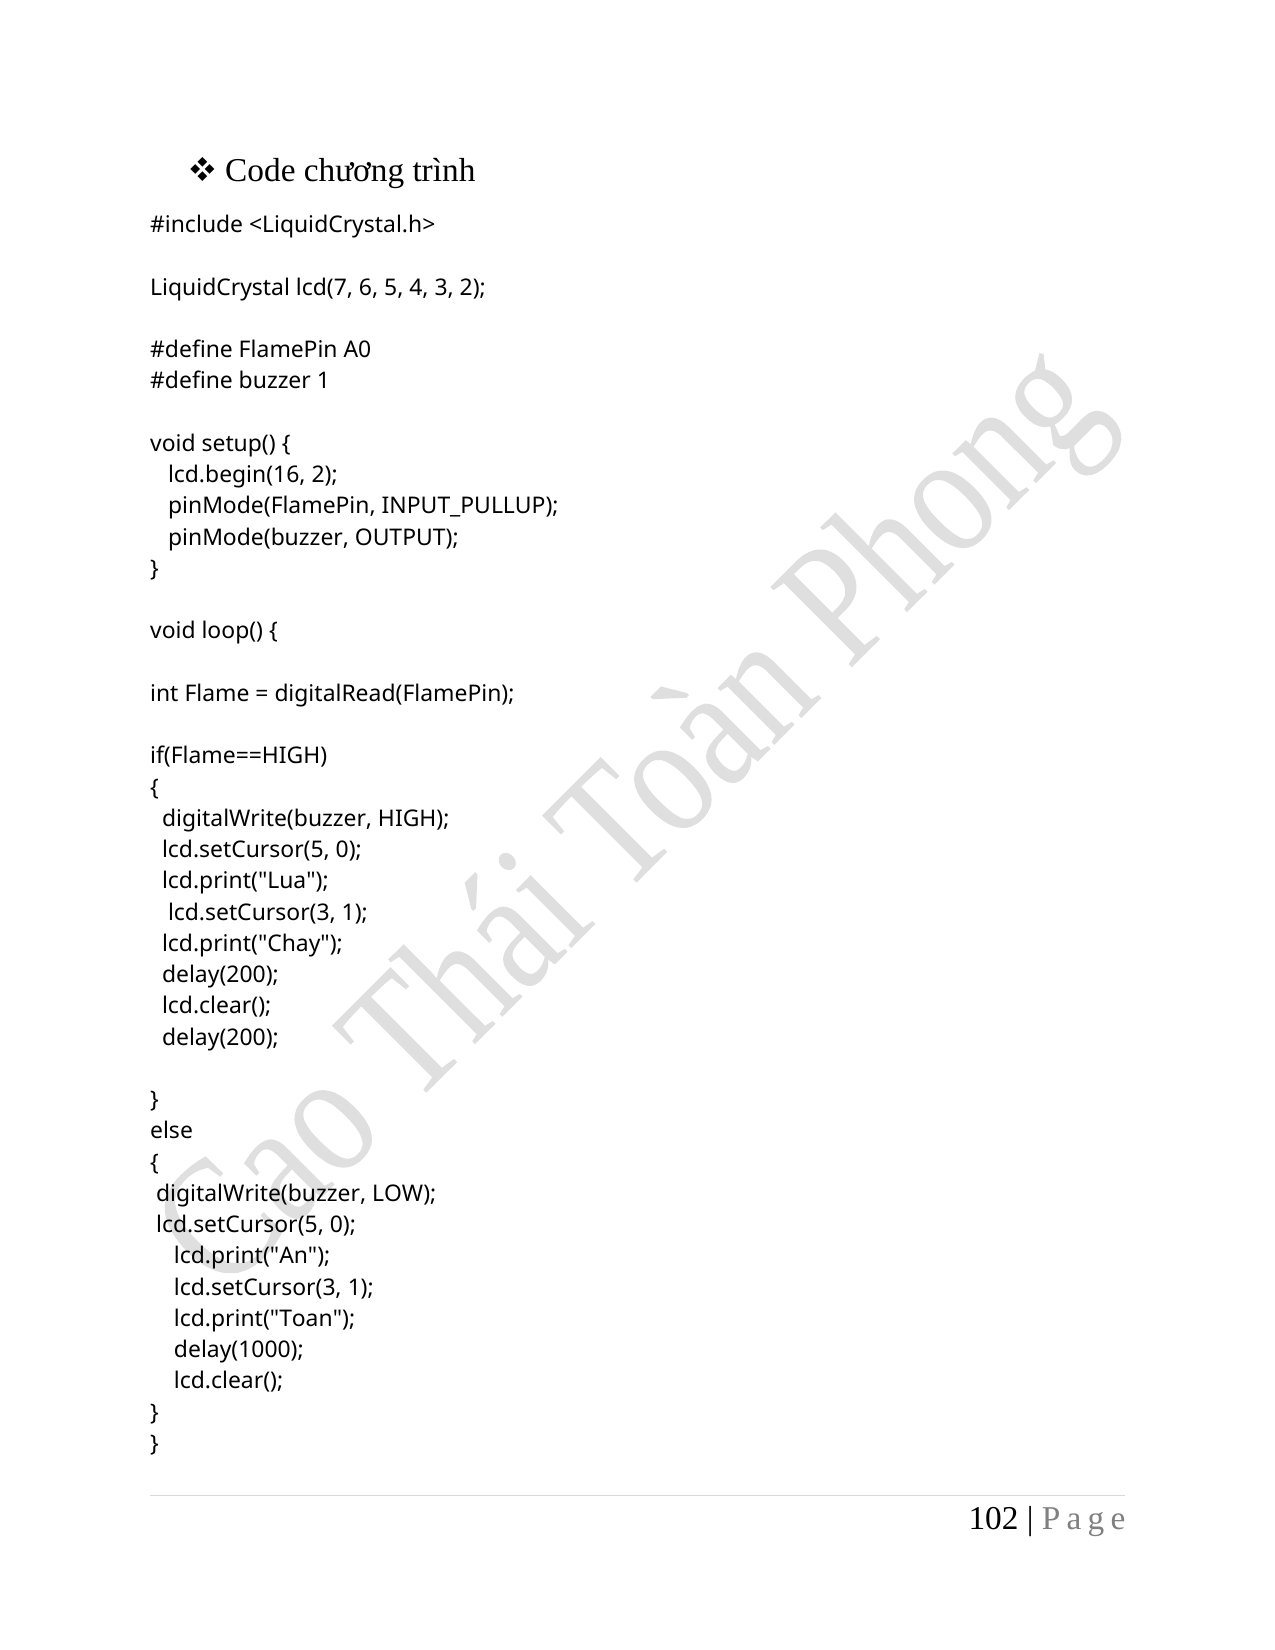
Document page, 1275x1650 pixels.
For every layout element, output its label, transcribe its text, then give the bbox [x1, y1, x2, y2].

table_header #include <LiquidCrystal.h> LiquidCrystal lcd(7, 6, 5, 4, 3, 2); #define FlamePin A0 #define buzzer 1 void setup() { lcd.begin(16, 2); pinMode(FlamePin, INPUT_PULLUP); pinMode(buzzer, OUTPUT); } void loop() { int Flame = digitalRead(FlamePin); if(Flame==HIGH) { digitalWrite(buzzer, HIGH); lcd.setCursor(5, 0); lcd.print("Lua"); lcd.setCursor(3, 1); lcd.print("Chay"); delay(200); lcd.clear(); delay(200); } else { digitalWrite(buzzer, LOW); lcd.setCursor(5, 0); lcd.print("An"); lcd.setCursor(3, 1); lcd.print("Toan"); delay(1000); lcd.clear(); } } [139, 208, 1136, 1458]
subtitle Code chương trình [187, 150, 1125, 188]
